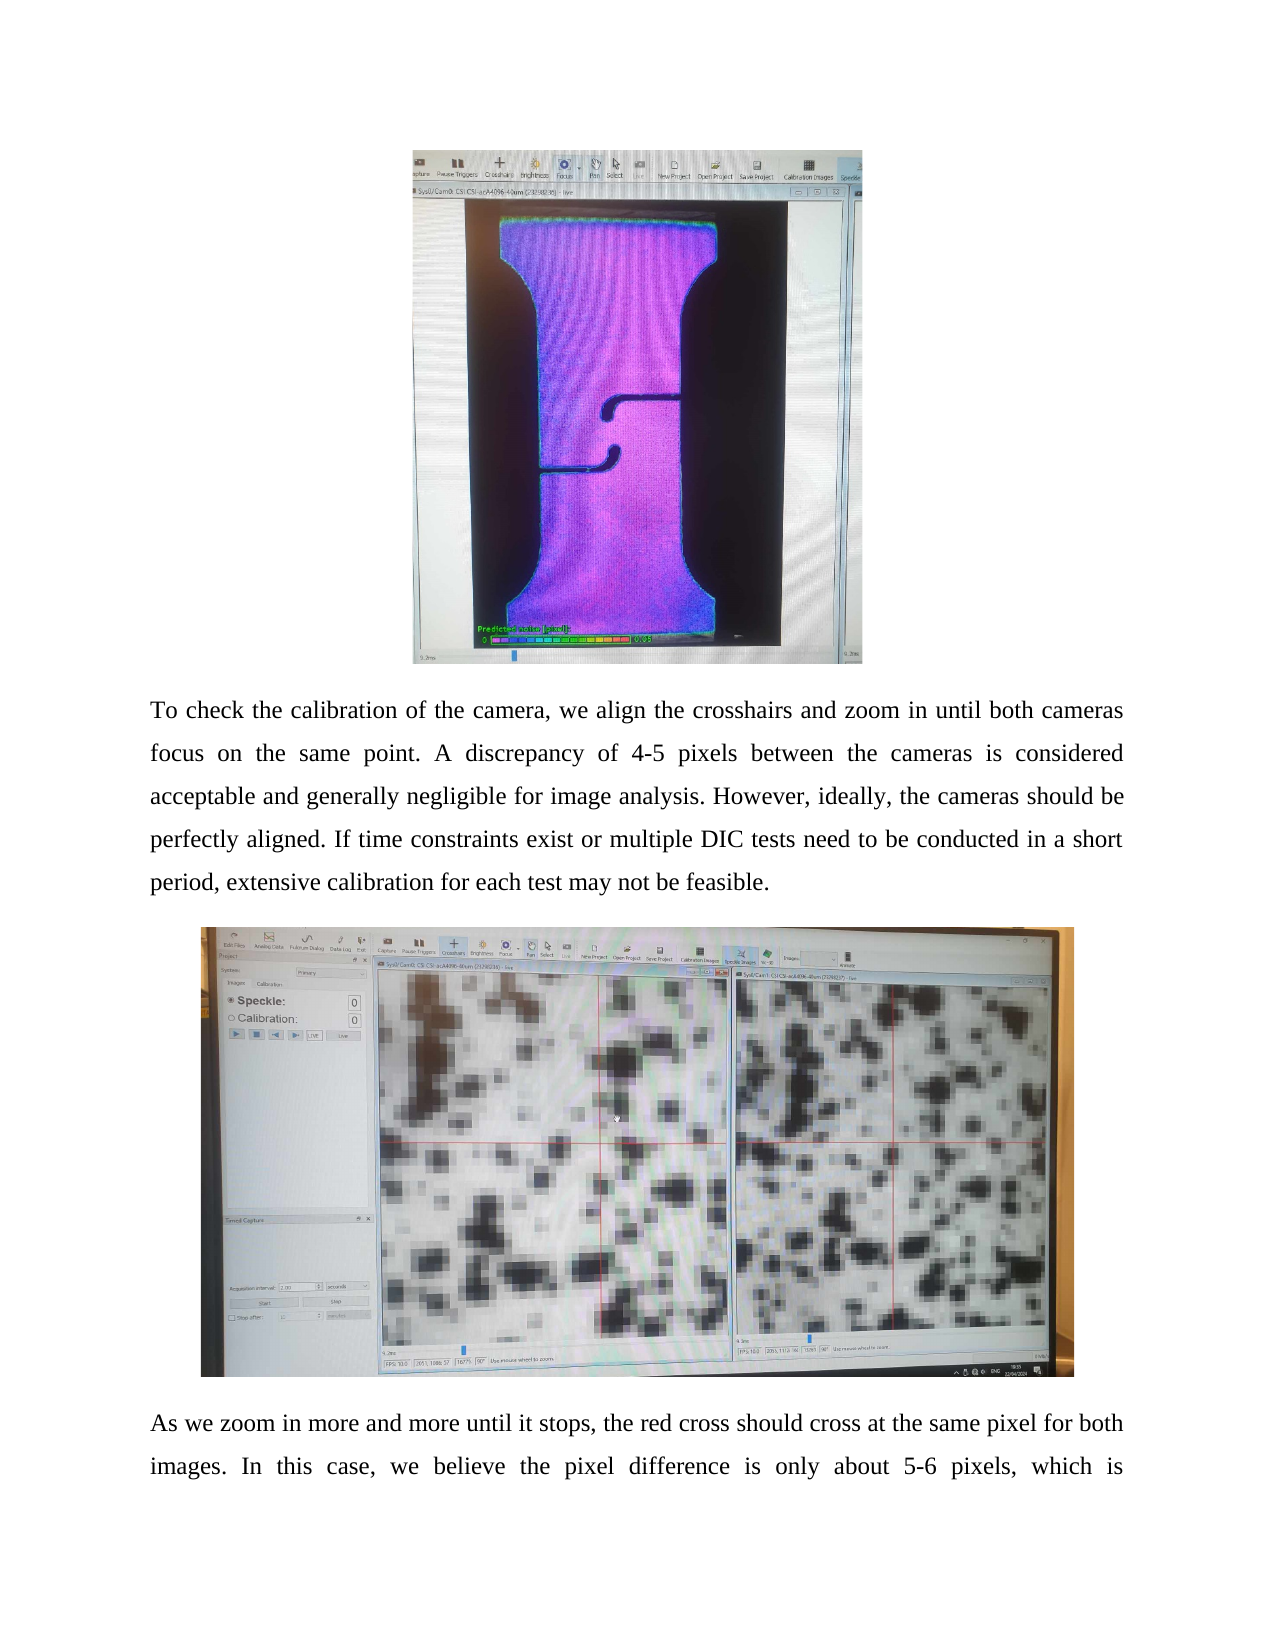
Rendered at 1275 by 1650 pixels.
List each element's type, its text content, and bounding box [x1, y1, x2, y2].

picture [412, 150, 863, 664]
picture [200, 927, 1075, 1377]
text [150, 1408, 1125, 1479]
text To check the calibration of the camera, we align the crosshairs and zoom in until both cameras focus on the same point. A discrepancy of 4-5 pixels between the cameras is considered acceptable and generally negligible for image analysis. However, ideally, the cameras should be perfectly aligned. If time constraints exist or multiple DIC tests need to be conducted in a short period, extensive calibration for each test may not be feasible. [150, 695, 1125, 896]
